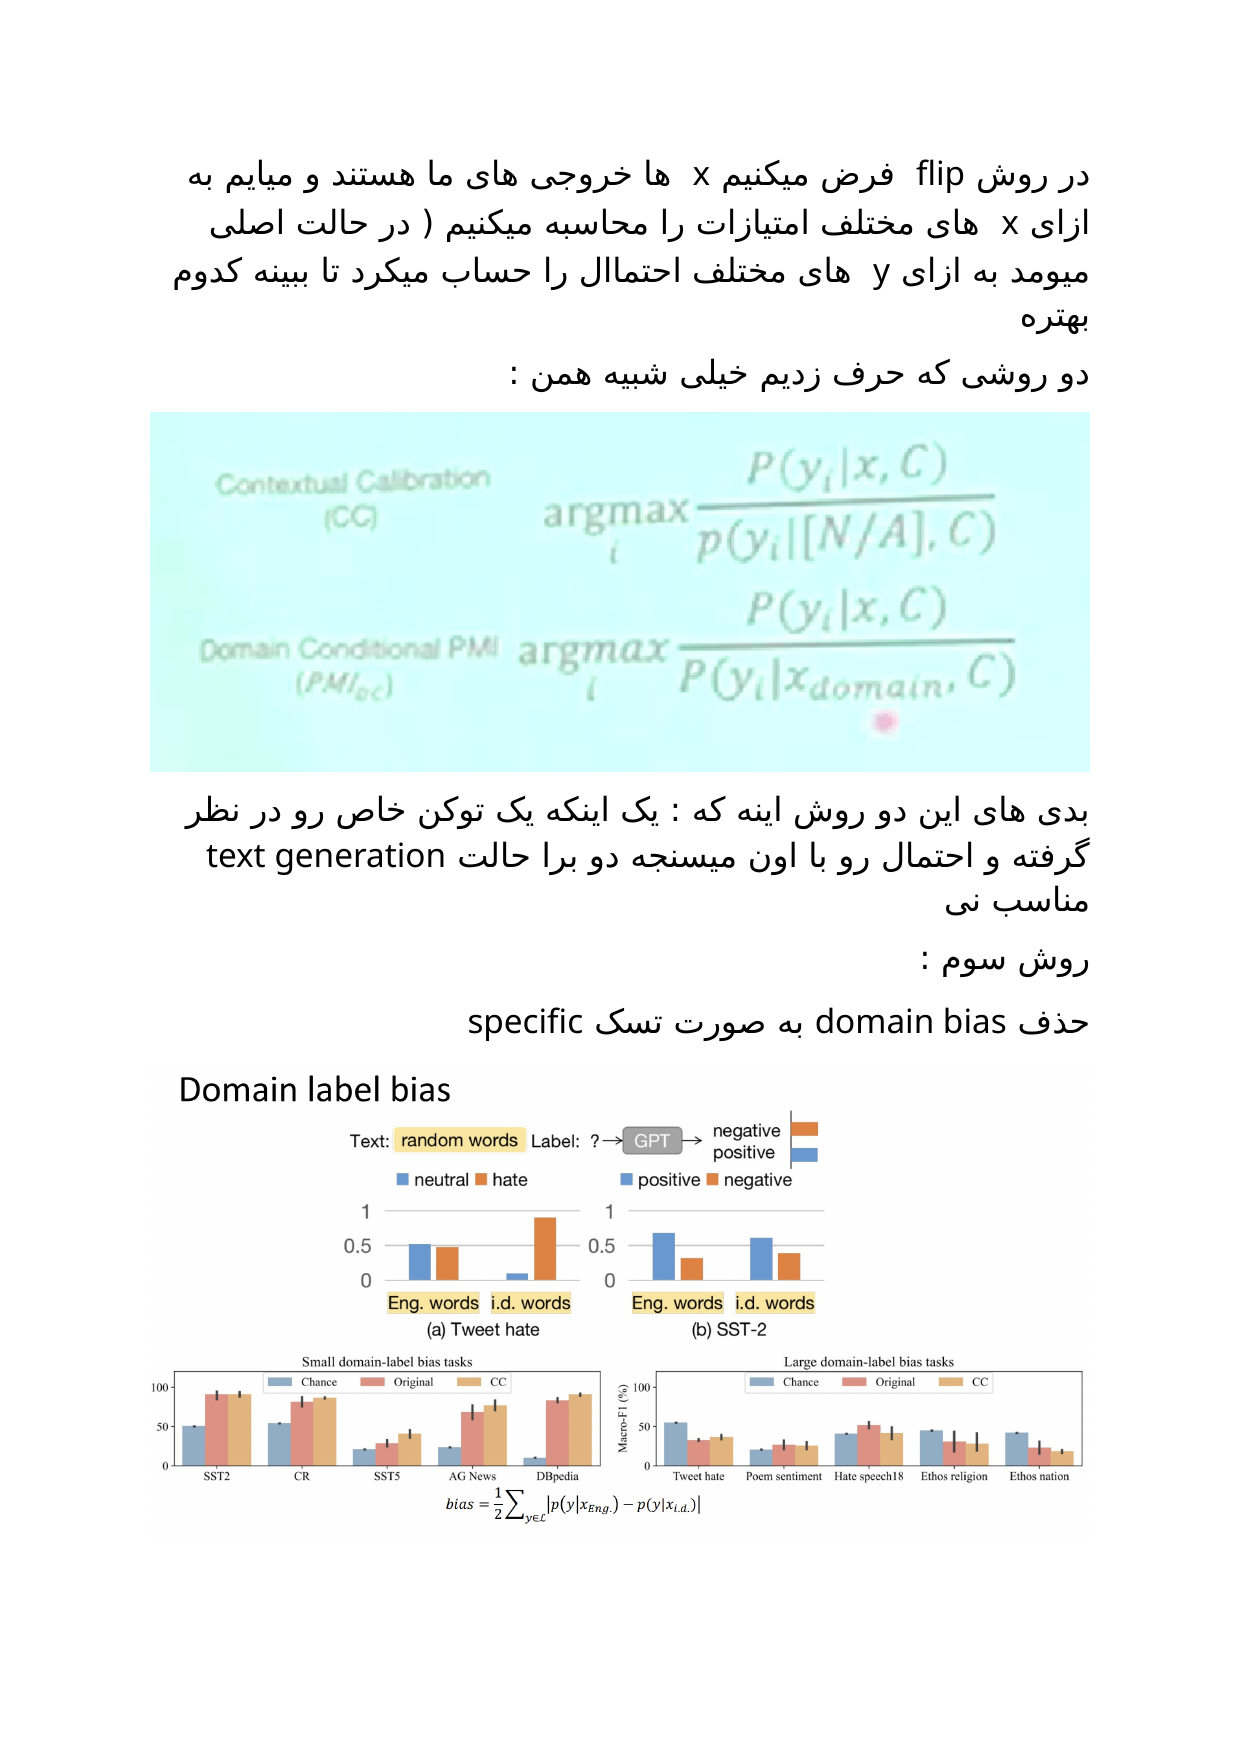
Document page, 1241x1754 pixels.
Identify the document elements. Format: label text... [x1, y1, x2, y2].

text روش سوم : [150, 939, 1090, 978]
text بدی های این دو روش اینه که : یک اینکه یک توکن خاص رو در نظر گرفته و احتمال رو با اون میسنجه دو برا حالت text generation مناسب نی [150, 790, 1090, 919]
text دو روشی که حرف زدیم خیلی شبیه همن : [150, 354, 1090, 393]
picture [150, 1063, 1090, 1540]
text در روش flip فرض میکنیم x ها خروجی های ما هستند و میایم به ازای x های مختلف امتیازات را محاسبه میکنیم ( در حالت اصلی میومد به ازای y های مختلف احتماال را حساب میکرد تا ببینه کدوم بهتره [150, 150, 1090, 334]
text حذف domain bias به صورت تسک specific [150, 997, 1090, 1043]
picture [150, 412, 1090, 772]
